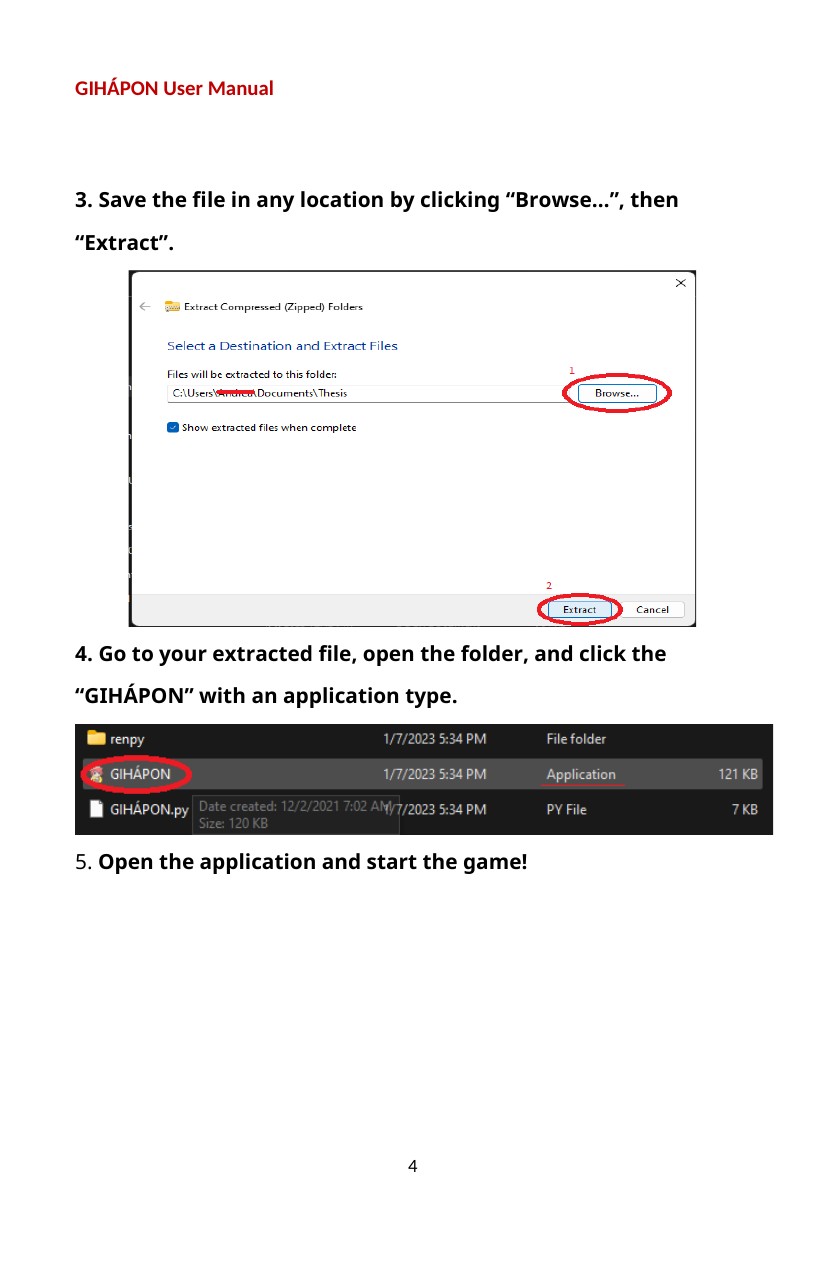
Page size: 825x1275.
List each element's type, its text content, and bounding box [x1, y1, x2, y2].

list Save the file in any location by clicking “Browse…”, then “Extract”. [75, 186, 750, 257]
picture [75, 724, 774, 835]
picture [128, 270, 697, 627]
list Go to your extracted file, open the folder, and click the “GIHÁPON” with an application type. [75, 639, 750, 710]
list Open the application and start the game! [75, 847, 750, 876]
